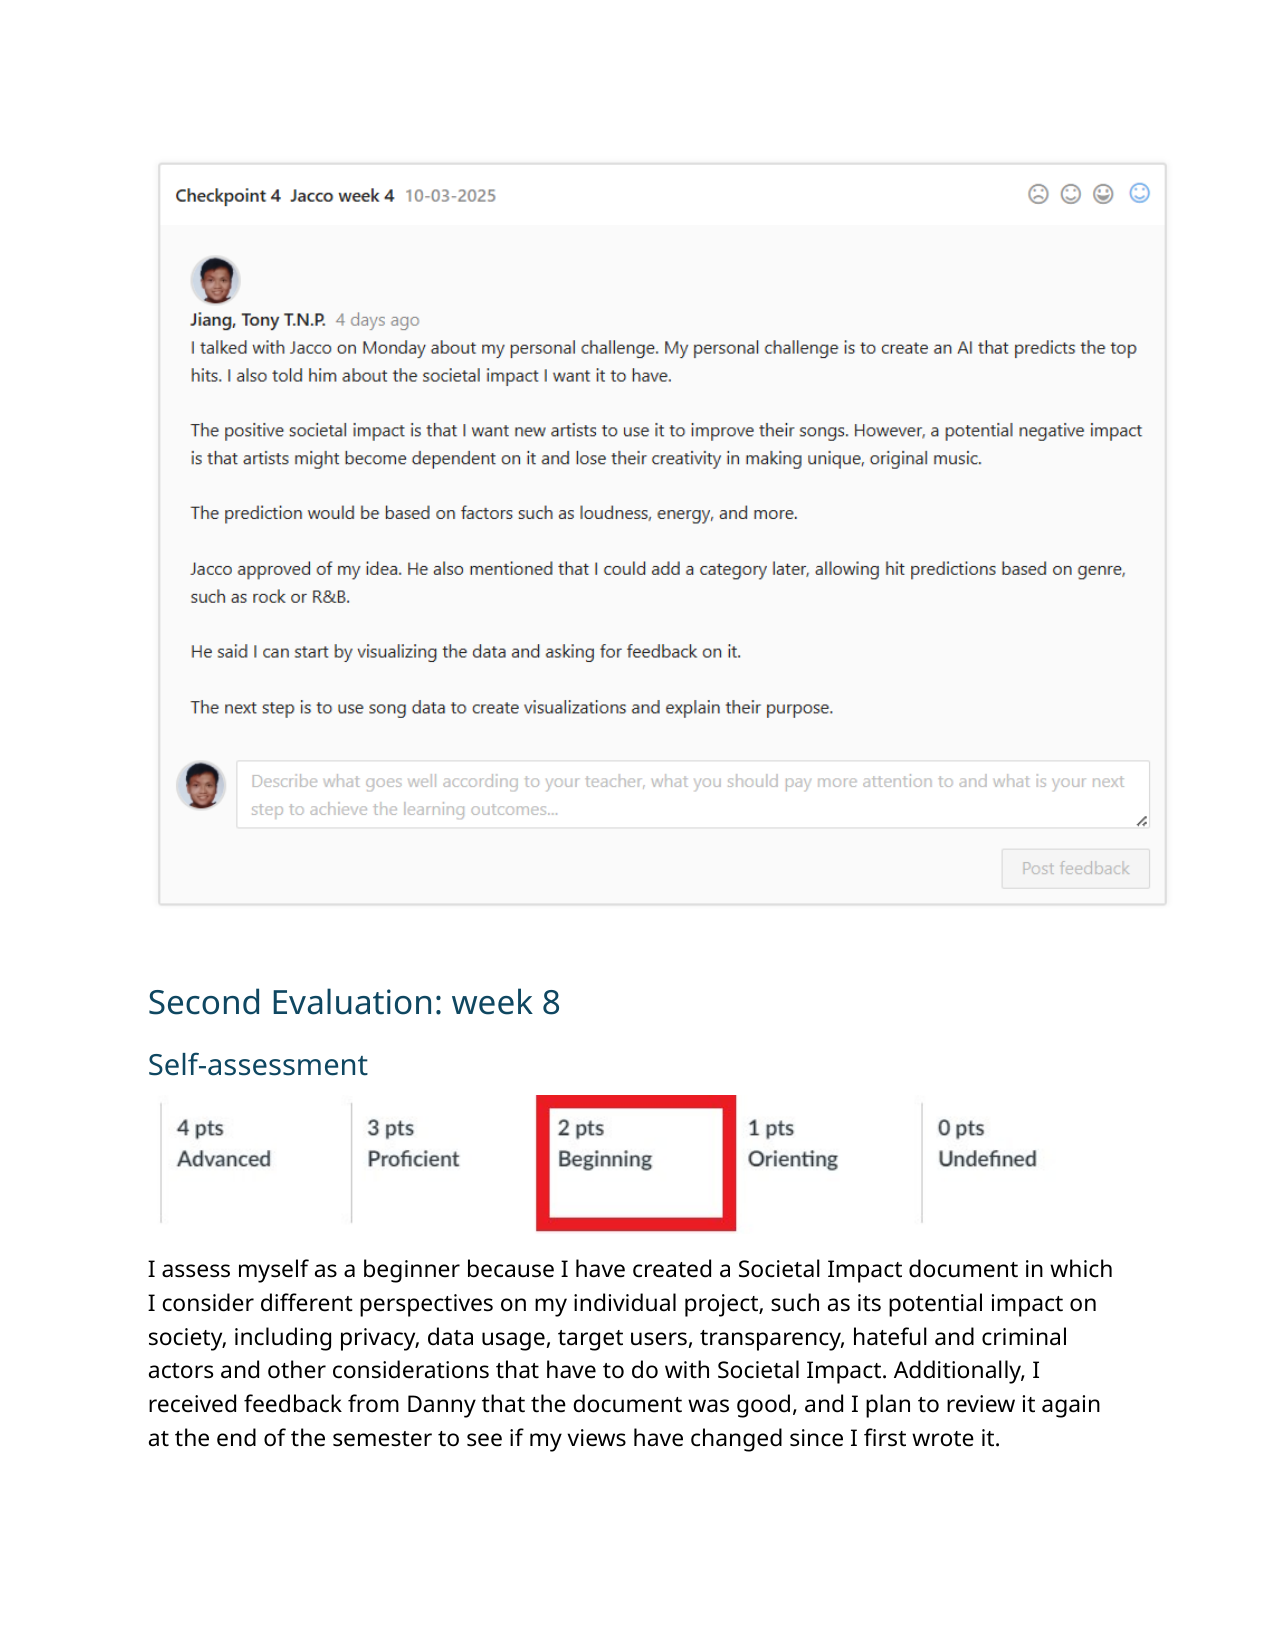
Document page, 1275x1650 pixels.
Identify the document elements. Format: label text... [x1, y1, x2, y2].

text I assess myself as a beginner because I have created a Societal Impact document in which I consider different perspectives on my individual project, such as its potential impact on society, including privacy, data usage, target users, transparency, hateful and criminal actors and other considerations that have to do with Societal Impact. Additionally, I received feedback from Danny that the document was good, and I plan to review it again at the end of the semester to see if my views have changed since I first wrote it. [148, 1253, 1127, 1453]
subtitle Self-assessment [148, 1044, 1127, 1084]
picture [147, 1095, 1127, 1234]
subtitle Second Evaluation: week 8 [148, 978, 1127, 1024]
picture [147, 147, 1177, 909]
